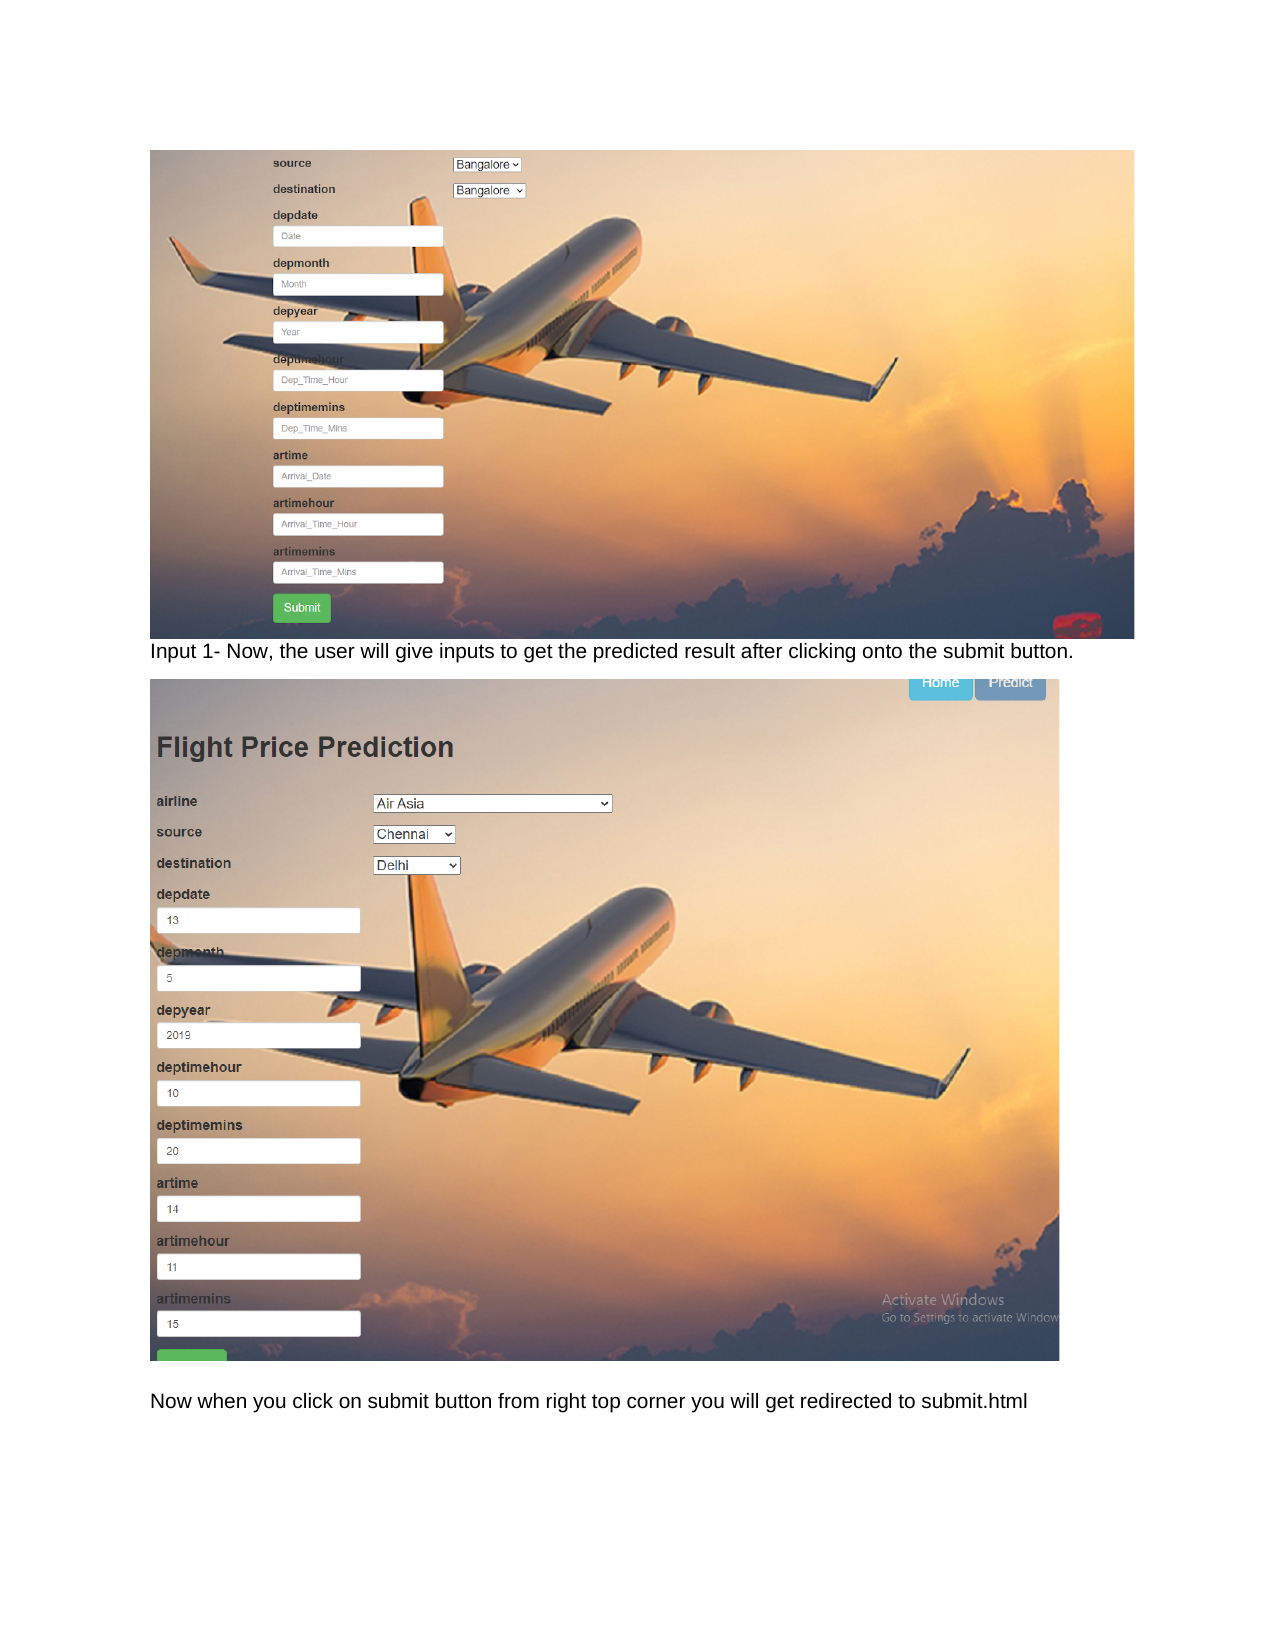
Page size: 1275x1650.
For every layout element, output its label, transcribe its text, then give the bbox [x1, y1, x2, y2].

picture [150, 150, 1135, 639]
text Input 1- Now, the user will give inputs to get the predicted result after clicking onto the submit button. [150, 639, 1125, 663]
text Now when you click on submit button from right top corner you will get redirected to submit.html [150, 1389, 1125, 1413]
picture [150, 679, 1060, 1361]
